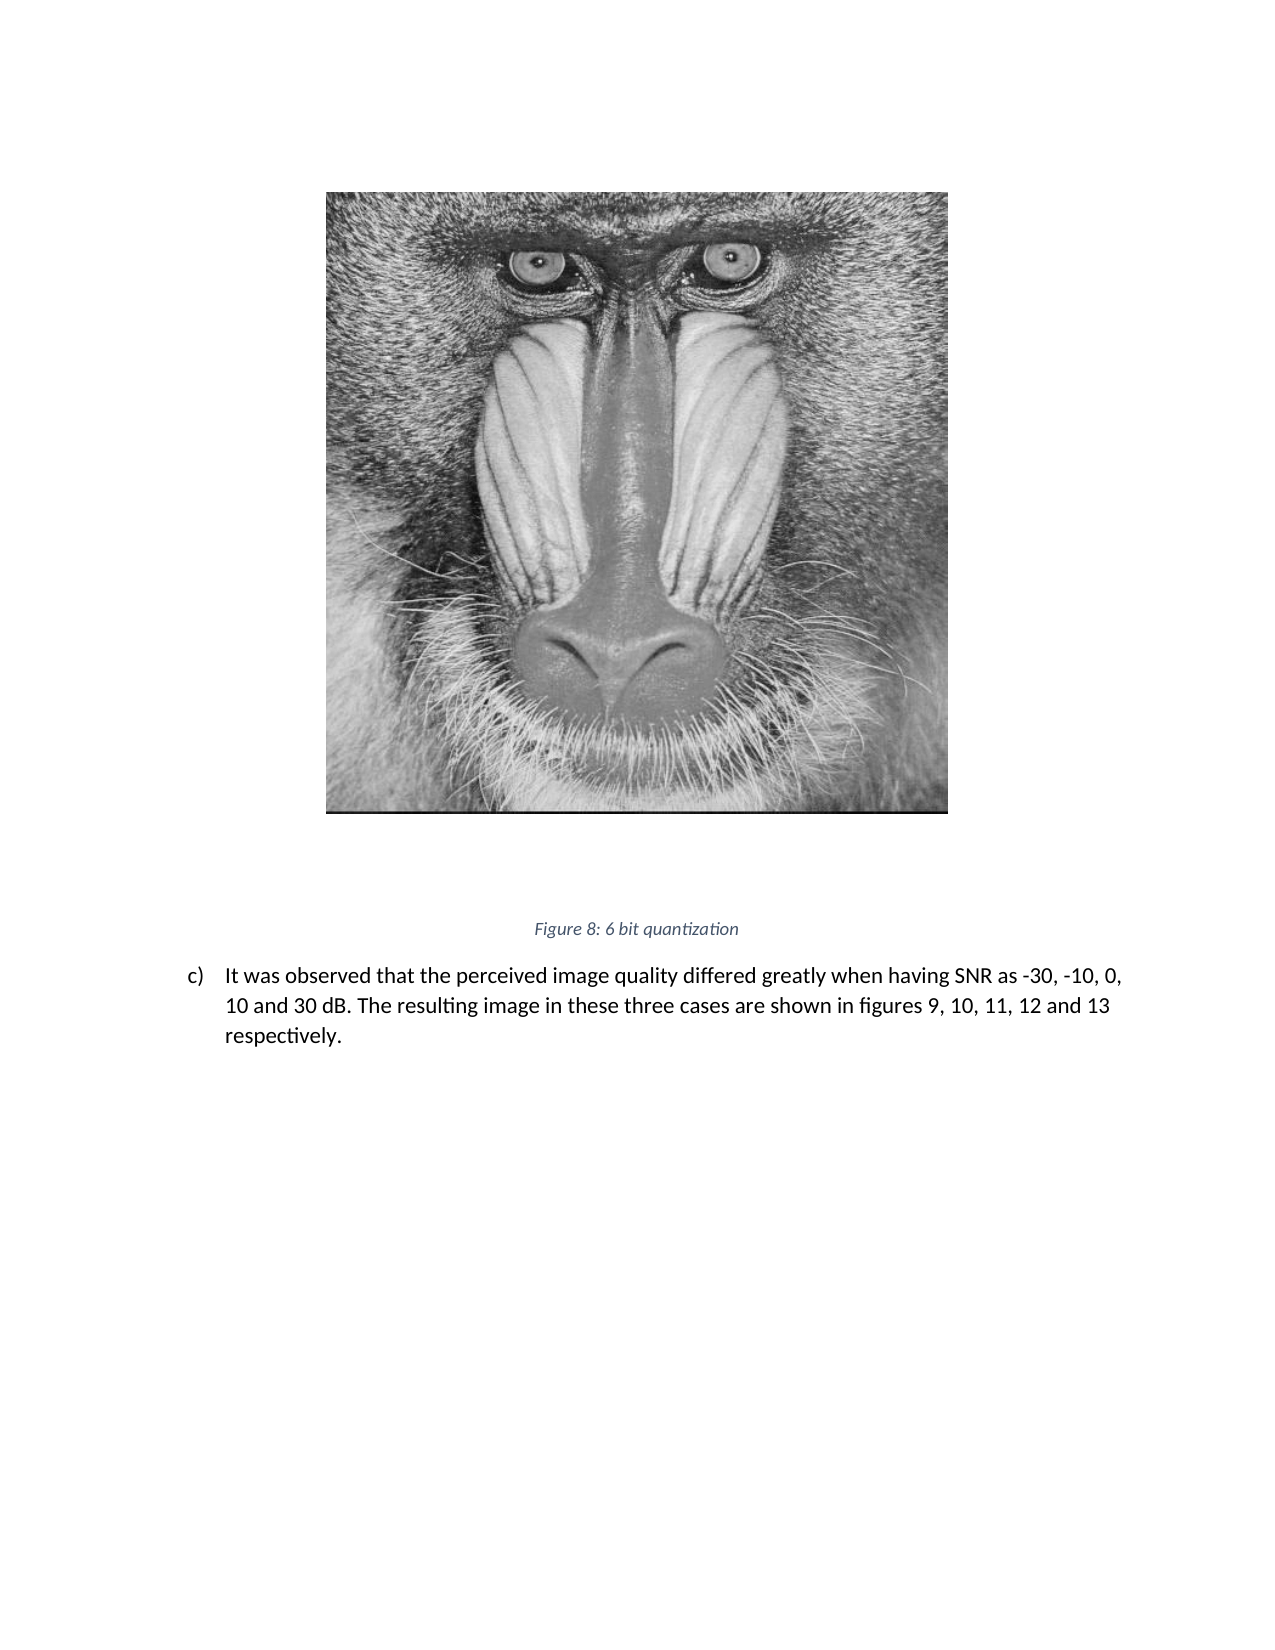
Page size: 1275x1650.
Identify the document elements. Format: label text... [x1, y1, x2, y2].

list It was observed that the perceived image quality differed greatly when having SNR as -30, -10, 0, 10 and 30 dB. The resulting image in these three cases are shown in figures 9, 10, 11, 12 and 13 respectively. [187, 961, 1125, 1049]
